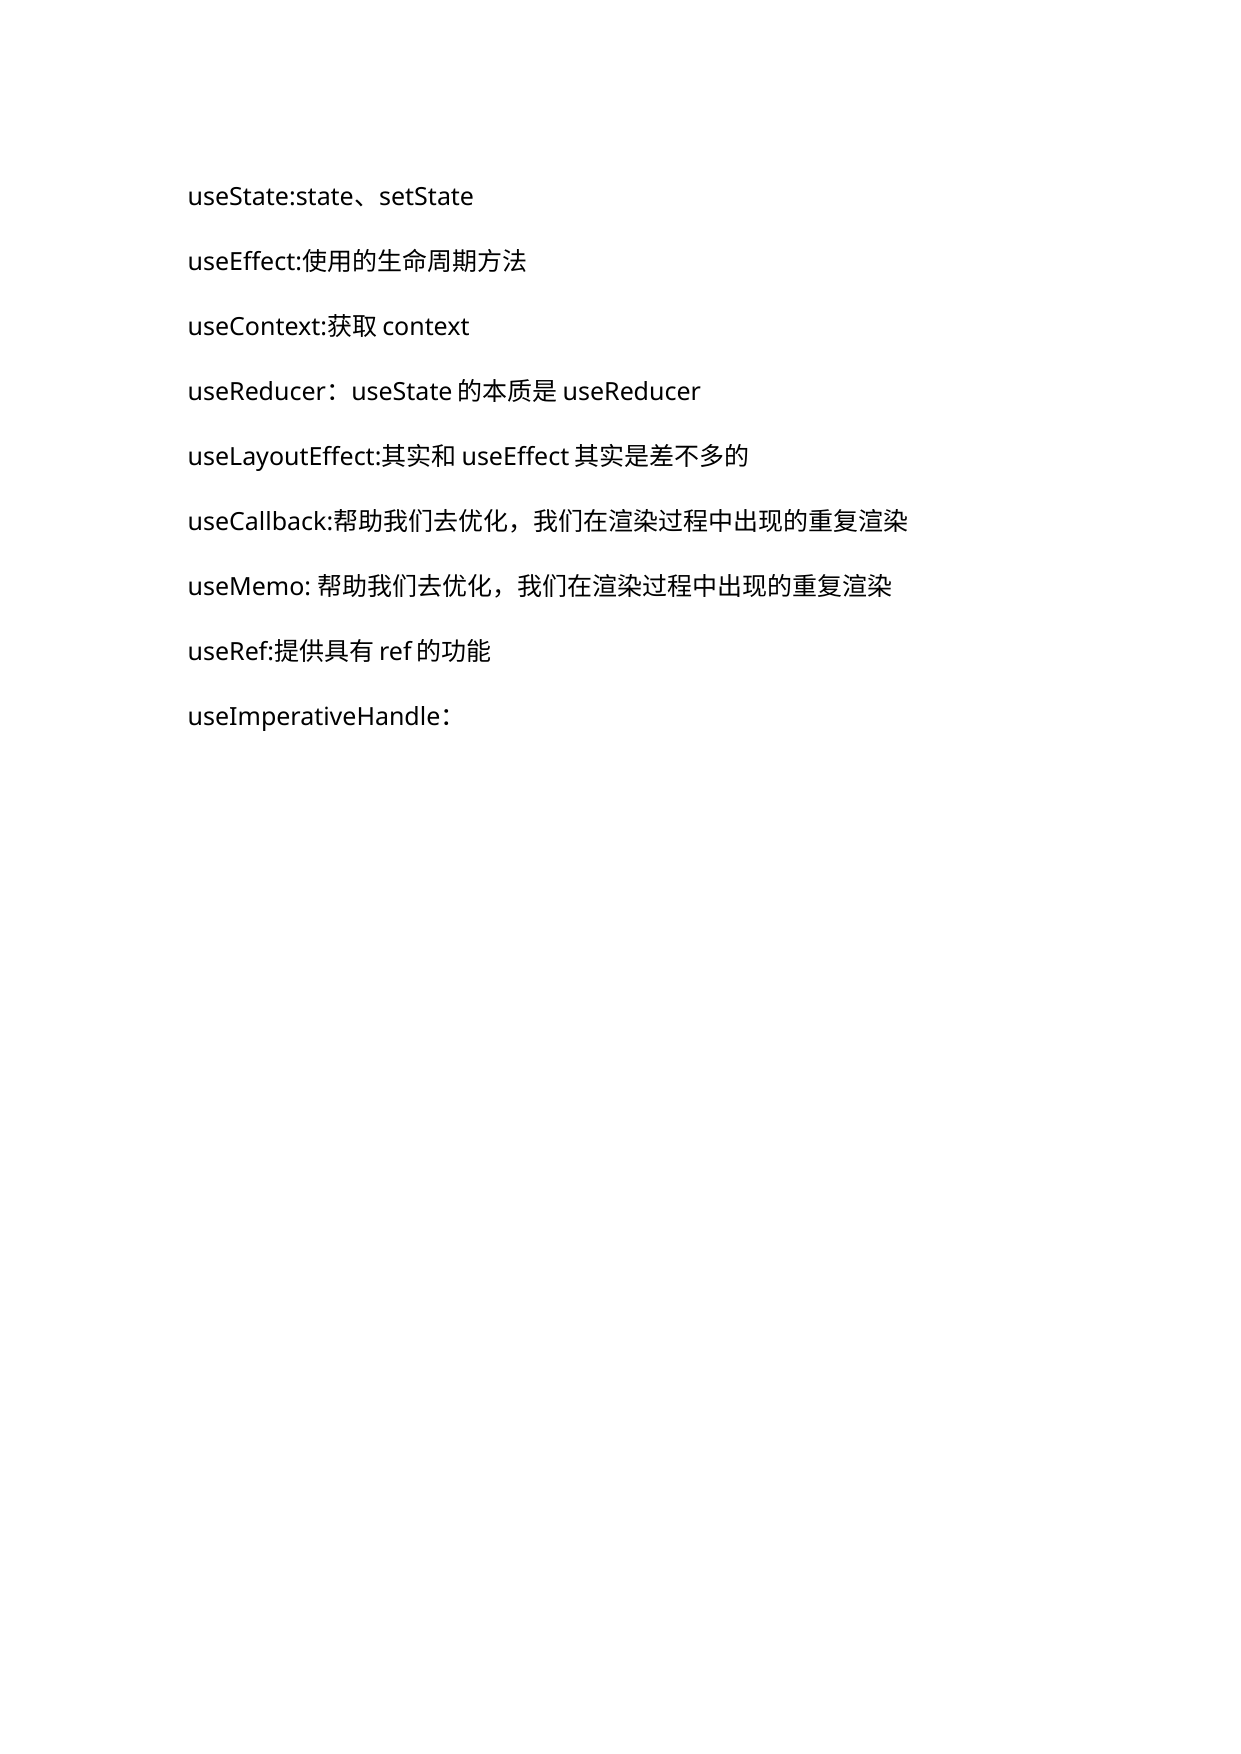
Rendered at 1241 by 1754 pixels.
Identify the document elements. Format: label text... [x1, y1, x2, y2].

text useContext:获取context [187, 292, 1053, 357]
text useRef:提供具有ref的功能 [187, 617, 1053, 682]
text useImperativeHandle： [187, 682, 1053, 747]
text useState:state、setState [187, 162, 1053, 227]
text useCallback:帮助我们去优化，我们在渲染过程中出现的重复渲染 [187, 487, 1053, 552]
text useMemo: 帮助我们去优化，我们在渲染过程中出现的重复渲染 [187, 552, 1053, 617]
text useLayoutEffect:其实和useEffect其实是差不多的 [187, 422, 1053, 487]
text useEffect:使用的生命周期方法 [187, 227, 1053, 292]
text useReducer：useState的本质是useReducer [187, 357, 1053, 422]
